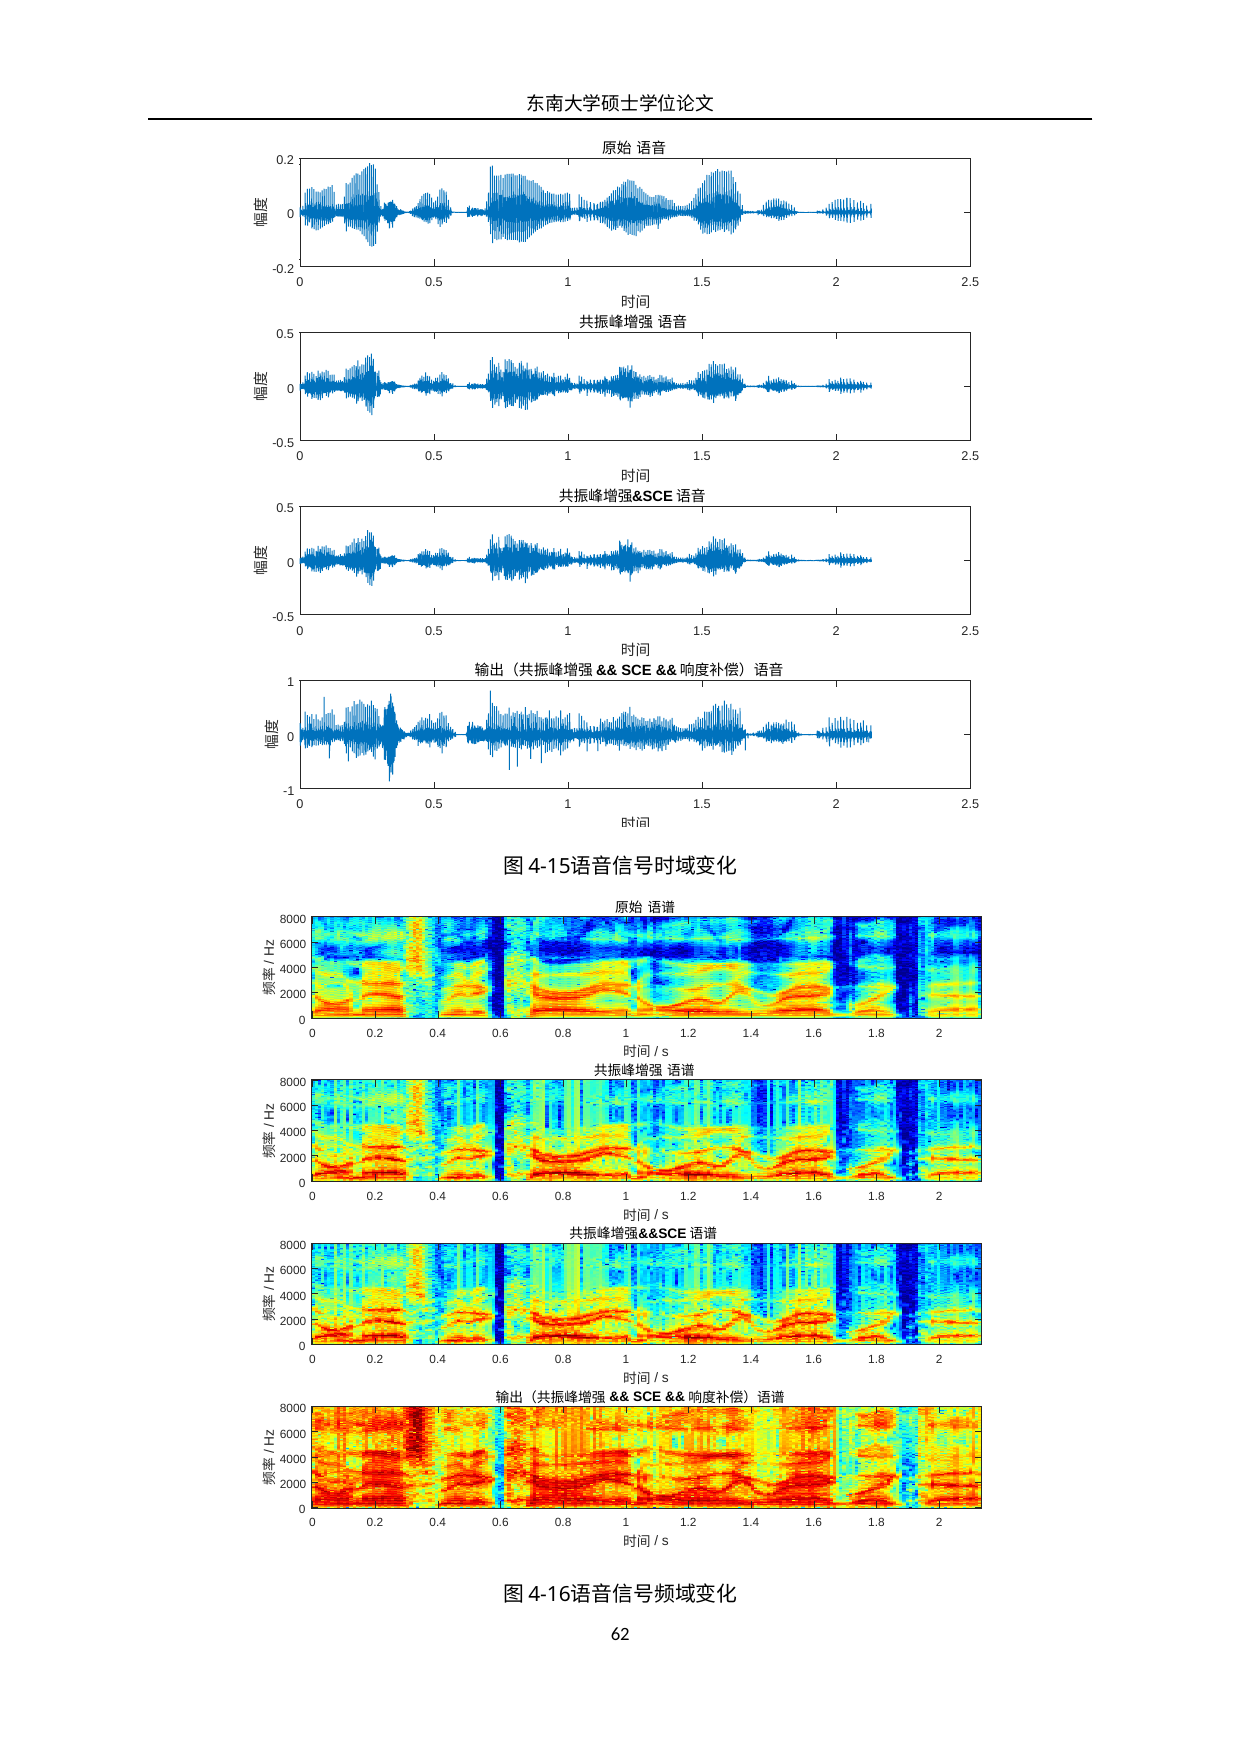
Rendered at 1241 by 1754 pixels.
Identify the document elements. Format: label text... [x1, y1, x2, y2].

text 图4-15语音信号时域变化 [148, 847, 1092, 881]
text 图4-16语音信号频域变化 [148, 1575, 1092, 1609]
